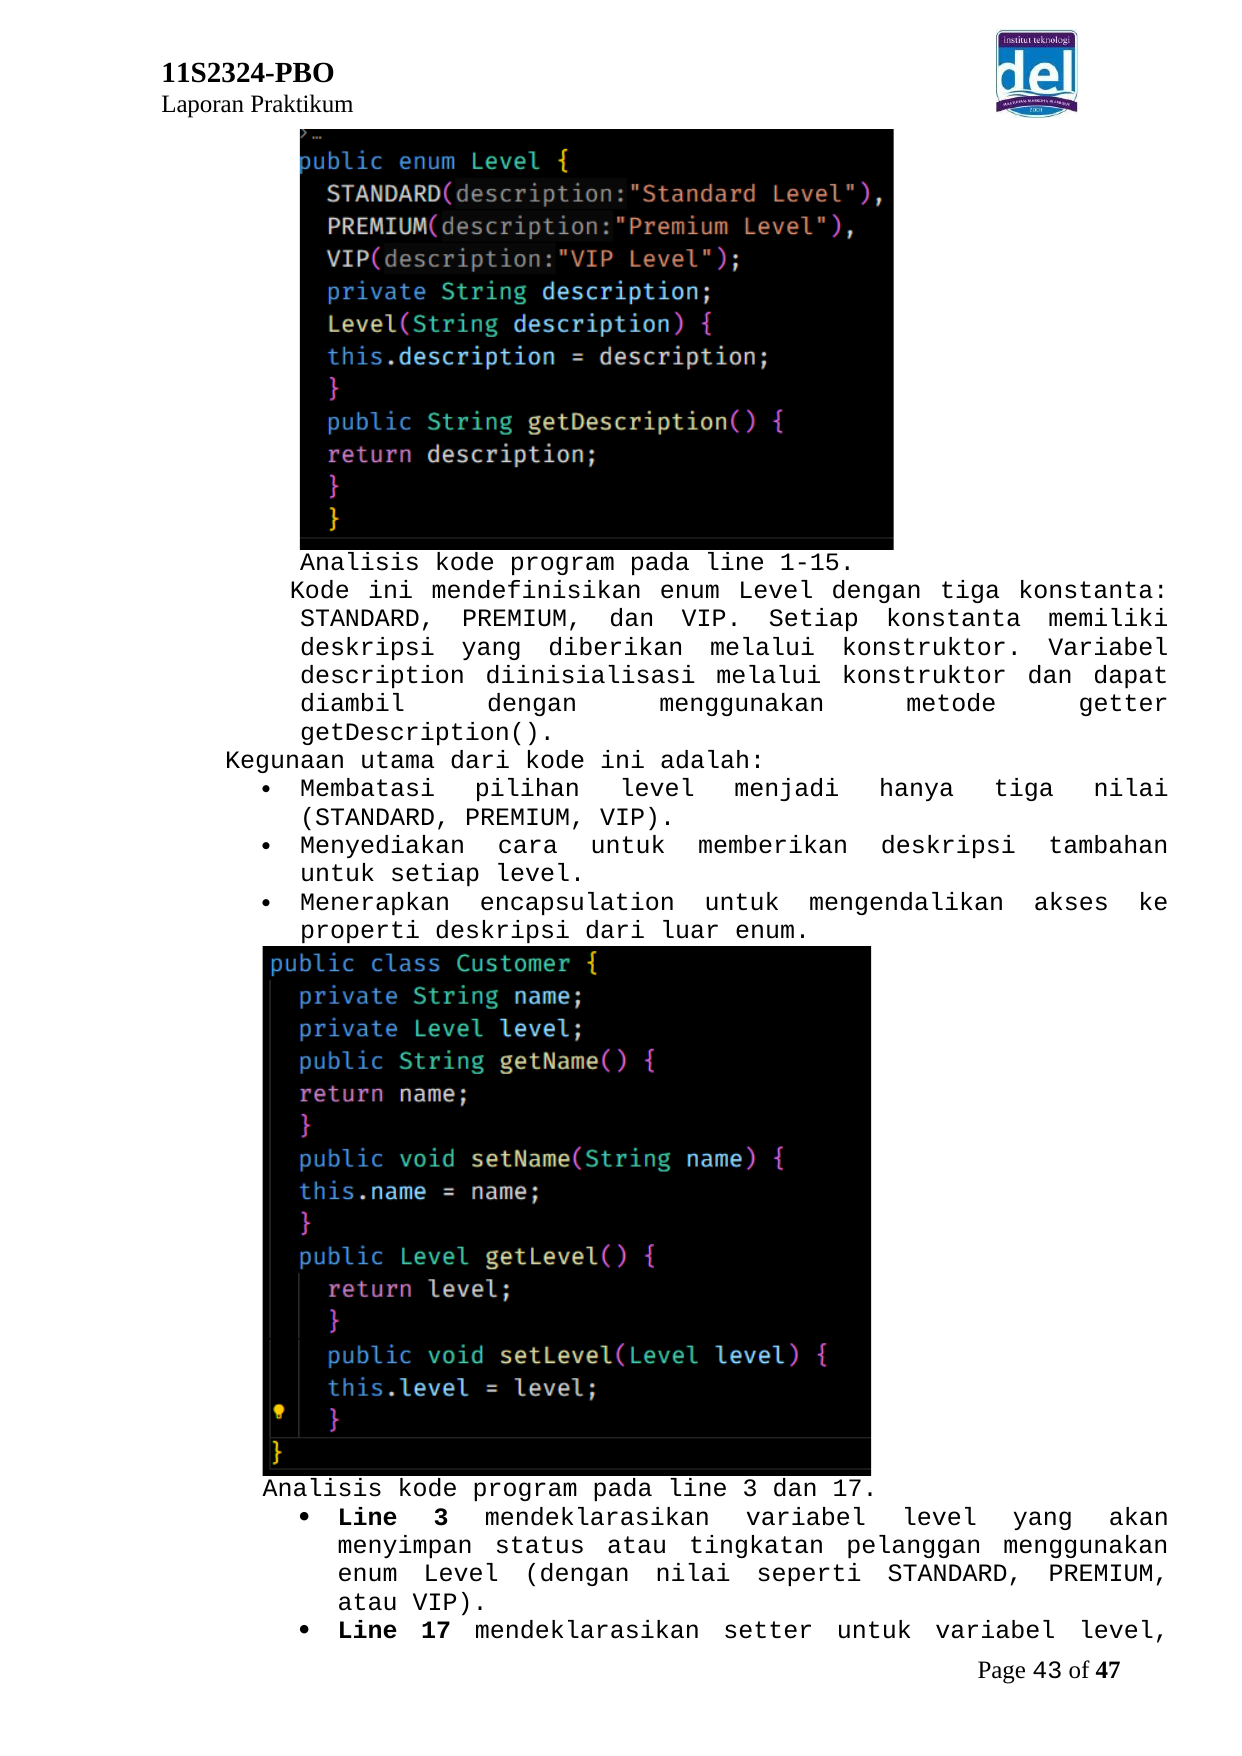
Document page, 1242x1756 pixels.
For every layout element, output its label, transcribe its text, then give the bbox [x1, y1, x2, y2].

list Menerapkan encapsulation untuk mengendalikan akses ke properti deskripsi dari luar enum. [262, 889, 1169, 946]
list Menyediakan cara untuk memberikan deskripsi tambahan untuk setiap level. [262, 833, 1169, 889]
list Membatasi pilihan level menjadi hanya tiga nilai (STANDARD, PREMIUM, VIP). [262, 776, 1169, 833]
list Line 3 mendeklarasikan variabel level yang akan menyimpan status atau tingkatan pelanggan menggunakan enum Level (dengan nilai seperti STANDARD, PREMIUM, atau VIP). [300, 1504, 1169, 1618]
text Analisis kode program pada line 3 dan 17. [262, 1476, 1169, 1504]
list Kegunaan utama dari kode ini adalah: [225, 748, 1169, 776]
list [300, 1618, 1169, 1646]
picture [299, 129, 894, 550]
list Analisis kode program pada line 1-15. [300, 549, 1169, 578]
list Kode ini mendefinisikan enum Level dengan tiga konstanta: STANDARD, PREMIUM, dan VIP. Setiap konstanta memiliki deskripsi yang diberikan melalui konstruktor. Variabel description diinisialisasi melalui konstruktor dan dapat diambil dengan menggunakan metode getter getDescription(). [289, 578, 1169, 748]
picture [995, 29, 1078, 118]
picture [262, 946, 872, 1476]
